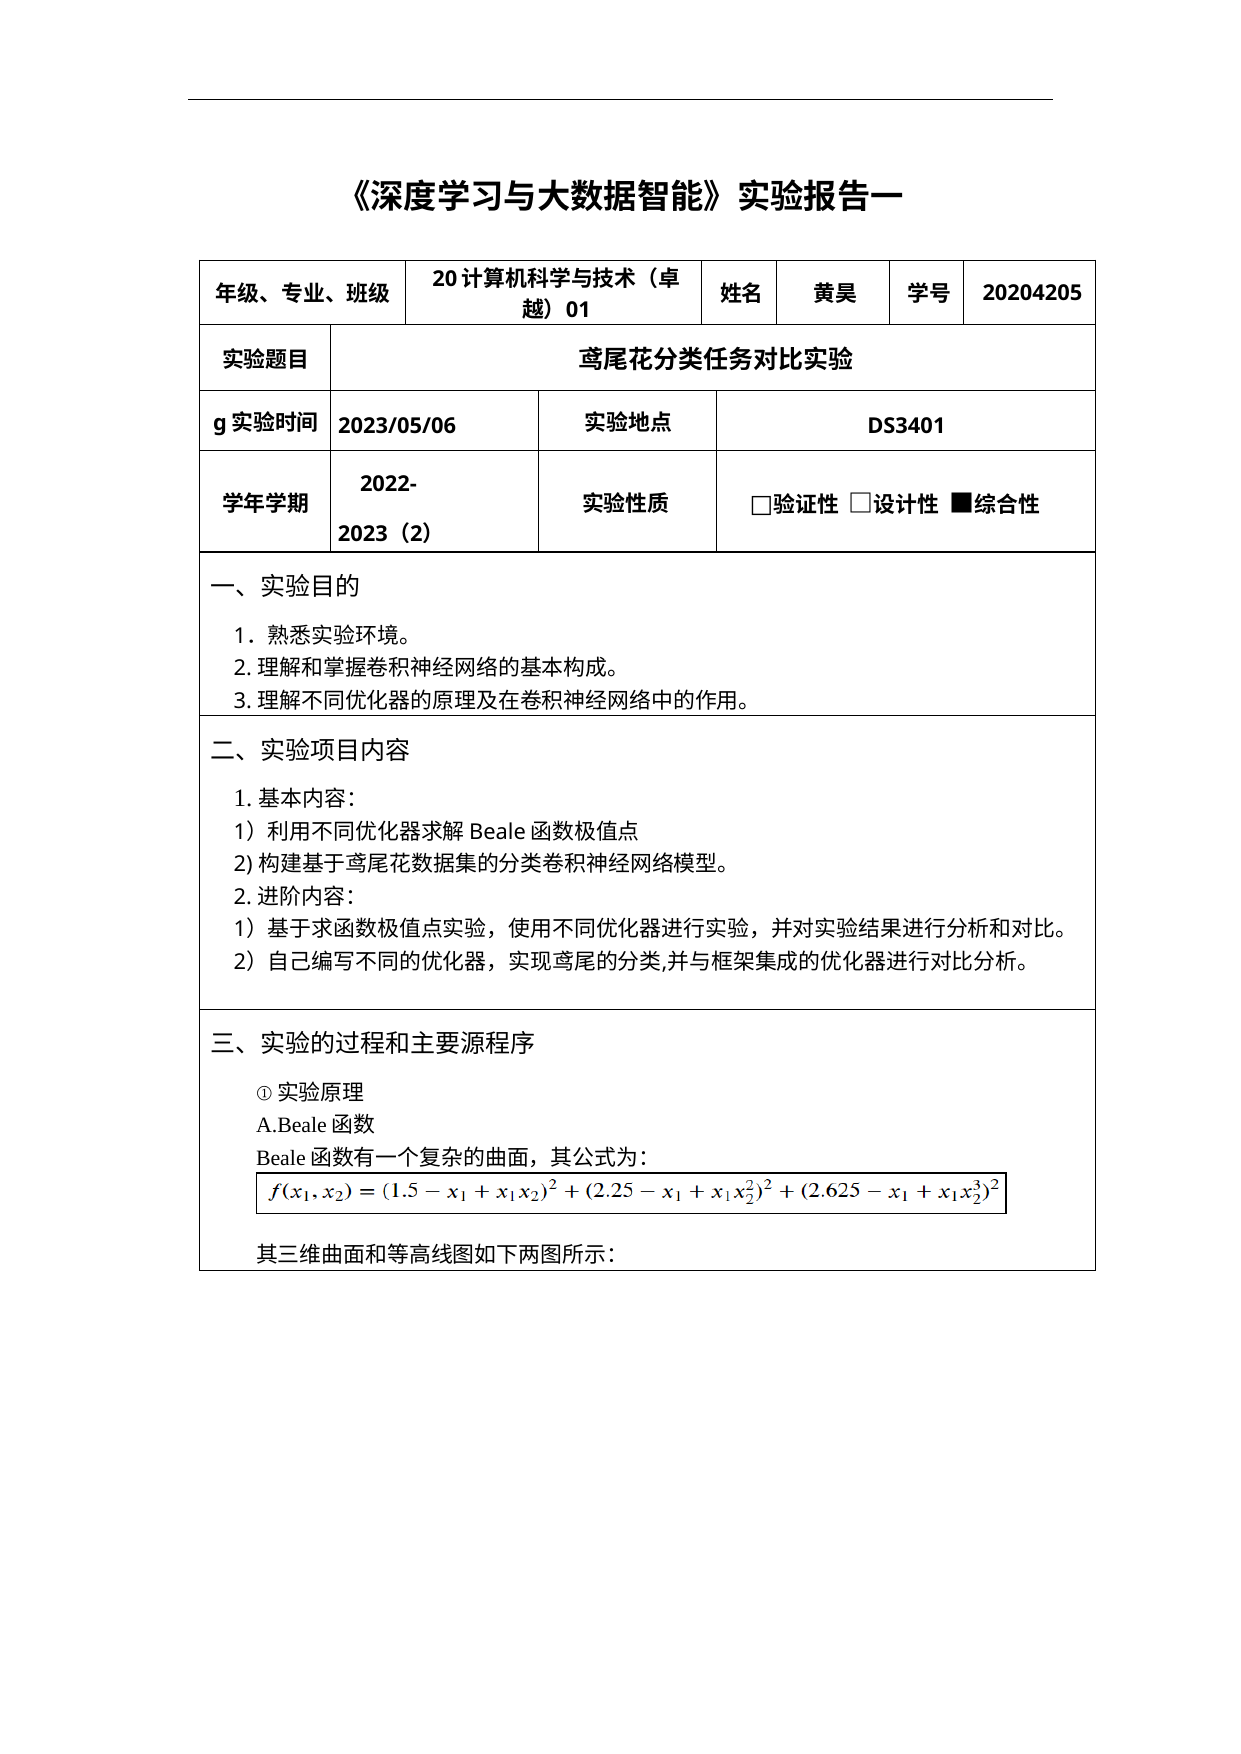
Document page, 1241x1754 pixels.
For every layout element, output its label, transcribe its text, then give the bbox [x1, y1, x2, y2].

table_header 姓名 [702, 261, 776, 324]
table_header 黄昊 [777, 261, 889, 324]
table_cell 2023/05/06 [331, 391, 538, 450]
table_cell DS3401 [717, 391, 1095, 450]
table_cell 一、实验目的 1．熟悉实验环境。 2. 理解和掌握卷积神经网络的基本构成。 3. 理解不同优化器的原理及在卷积神经网络中的作用。 [200, 553, 1095, 715]
table_header 20204205 [964, 261, 1095, 324]
table_cell g实验时间 [200, 391, 330, 450]
table_cell 实验题目 [200, 325, 330, 390]
text 《深度学习与大数据智能》实验报告一 [187, 162, 1053, 227]
table_cell 实验地点 [539, 391, 716, 450]
table_header 20计算机科学与技术（卓越）01 [406, 261, 701, 324]
table_cell 二、实验项目内容 1. 基本内容： 1）利用不同优化器求解Beale函数极值点 2) 构建基于鸢尾花数据集的分类卷积神经网络模型。 2. 进阶内容： 1）基于求函数极值点实验，使用不同优化器进行实验，并对实验结果进行分析和对比。 2）自己编写不同的优化器，实现鸢尾的分类,并与框架集成的优化器进行对比分析。 [200, 716, 1095, 1008]
table_header 学号 [890, 261, 963, 324]
table_cell 2022-2023（2） [331, 451, 538, 551]
table_cell 学年学期 [200, 451, 330, 551]
picture [257, 1174, 1005, 1213]
table_cell 鸢尾花分类任务对比实验 [331, 325, 1095, 390]
table_cell □验证性 □设计性 ■综合性 [717, 451, 1095, 551]
table_cell 实验性质 [539, 451, 716, 551]
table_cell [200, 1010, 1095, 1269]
table_header 年级、专业、班级 [200, 261, 405, 324]
